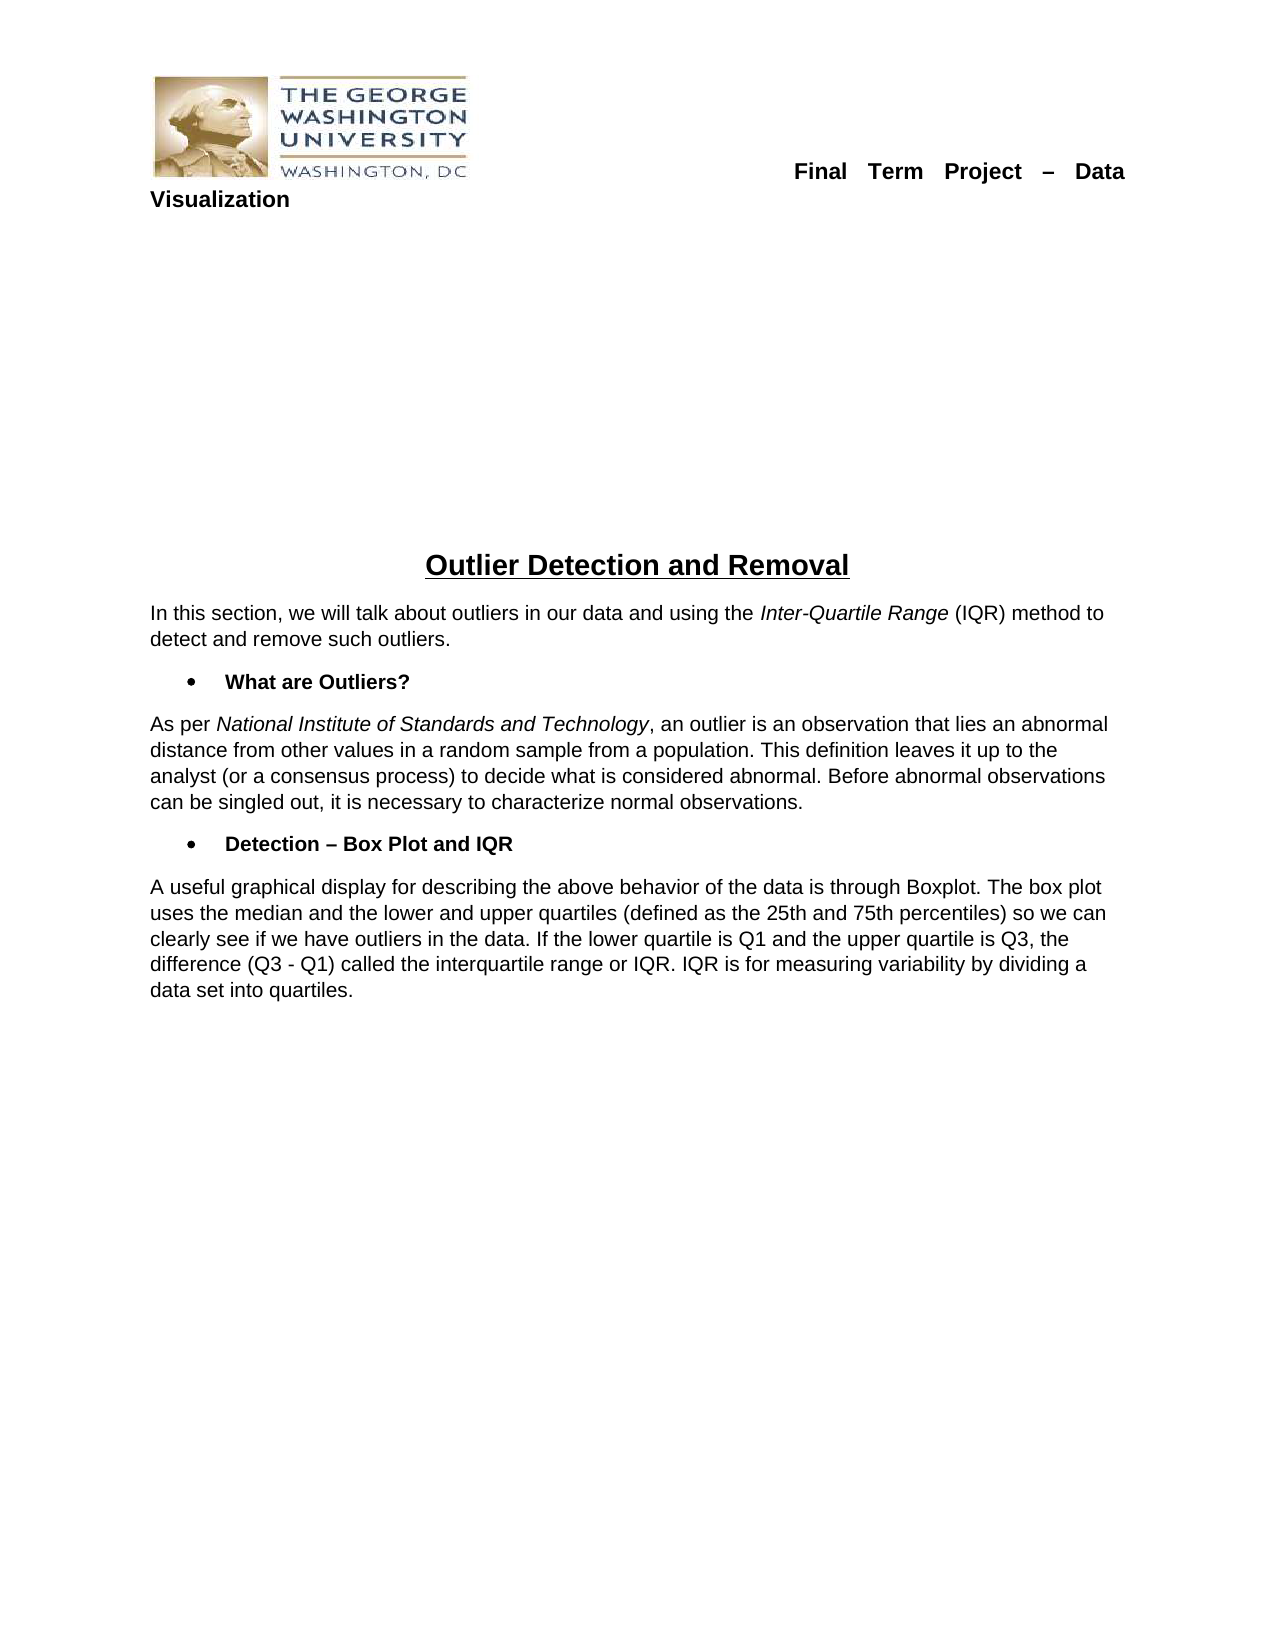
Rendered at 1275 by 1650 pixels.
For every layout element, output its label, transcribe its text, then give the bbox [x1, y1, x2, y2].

text As per National Institute of Standards and Technology, an outlier is an observation that lies an abnormal distance from other values in a random sample from a population. This definition leaves it up to the analyst (or a consensus process) to decide what is considered abnormal. Before abnormal observations can be singled out, it is necessary to characterize normal observations. [150, 712, 1125, 814]
text A useful graphical display for describing the above behavior of the data is through Boxplot. The box plot uses the median and the lower and upper quartiles (defined as the 25th and 75th percentiles) so we can clearly see if we have outliers in the data. If the lower quartile is Q1 and the upper quartile is Q3, the difference (Q3 - Q1) called the interquartile range or IQR. IQR is for measuring variability by dividing a data set into quartiles. [150, 875, 1125, 1002]
list Detection – Box Plot and IQR [187, 832, 1125, 856]
text Outlier Detection and Removal [150, 548, 1125, 582]
text In this section, we will talk about outliers in our data and using the Inter-Quartile Range (IQR) method to detect and remove such outliers. [150, 601, 1125, 651]
list What are Outliers? [187, 669, 1125, 694]
